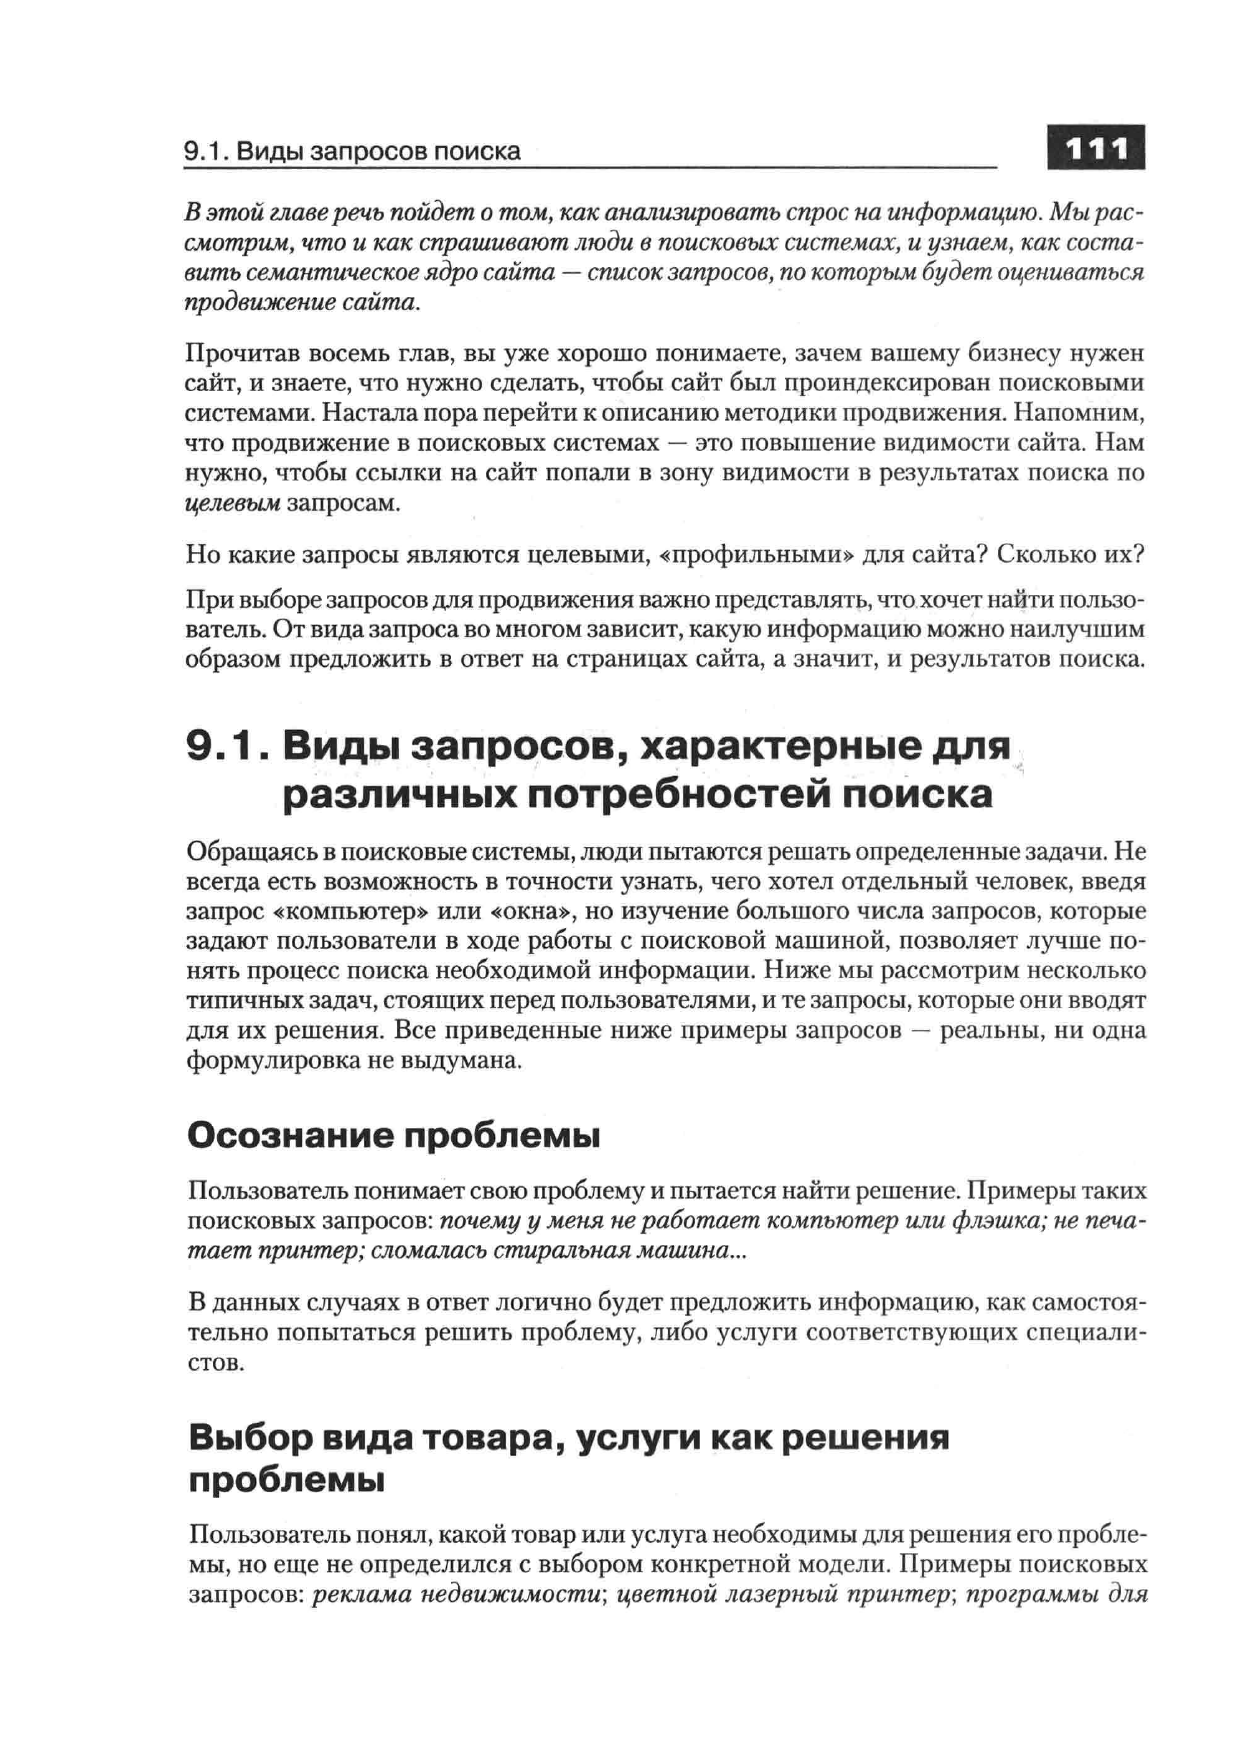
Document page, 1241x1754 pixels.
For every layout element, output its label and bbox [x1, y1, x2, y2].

picture [177, 118, 1153, 1617]
